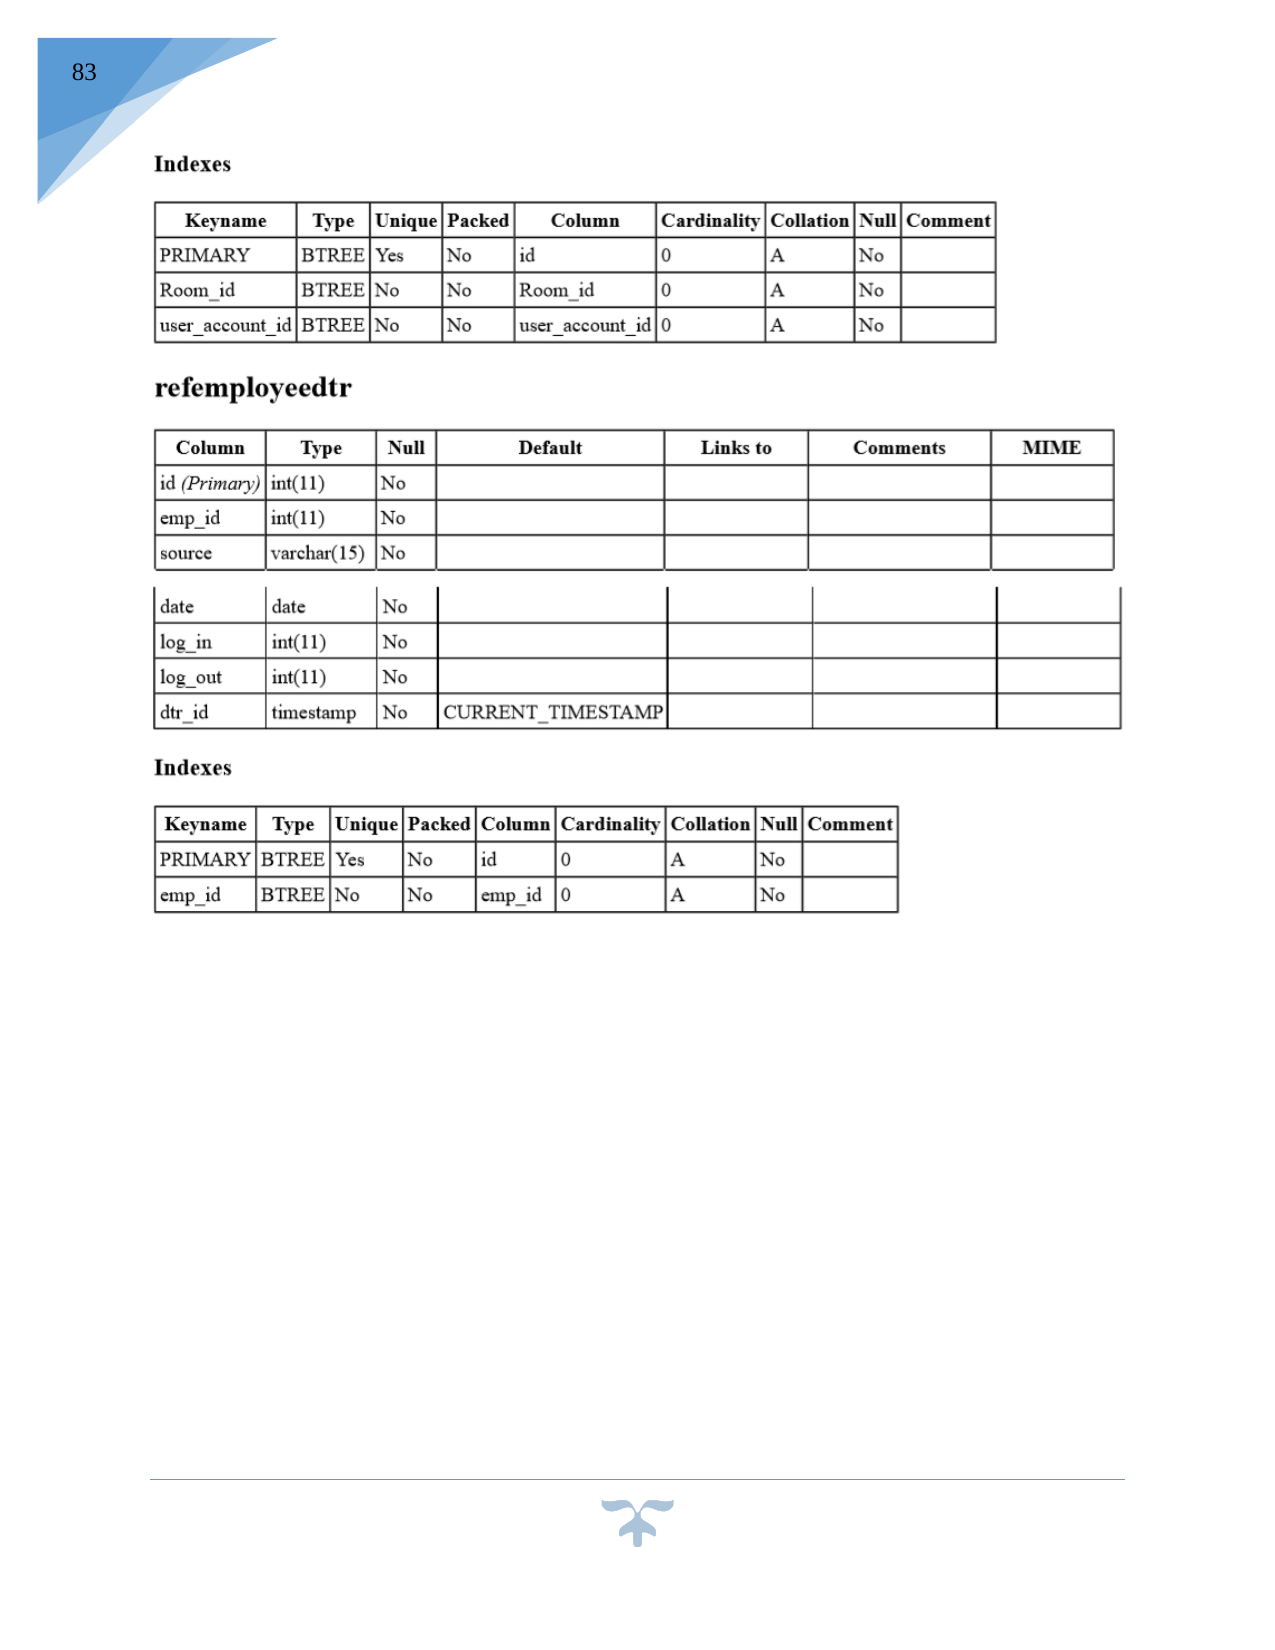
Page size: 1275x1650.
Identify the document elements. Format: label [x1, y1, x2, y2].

picture [37, 37, 279, 206]
